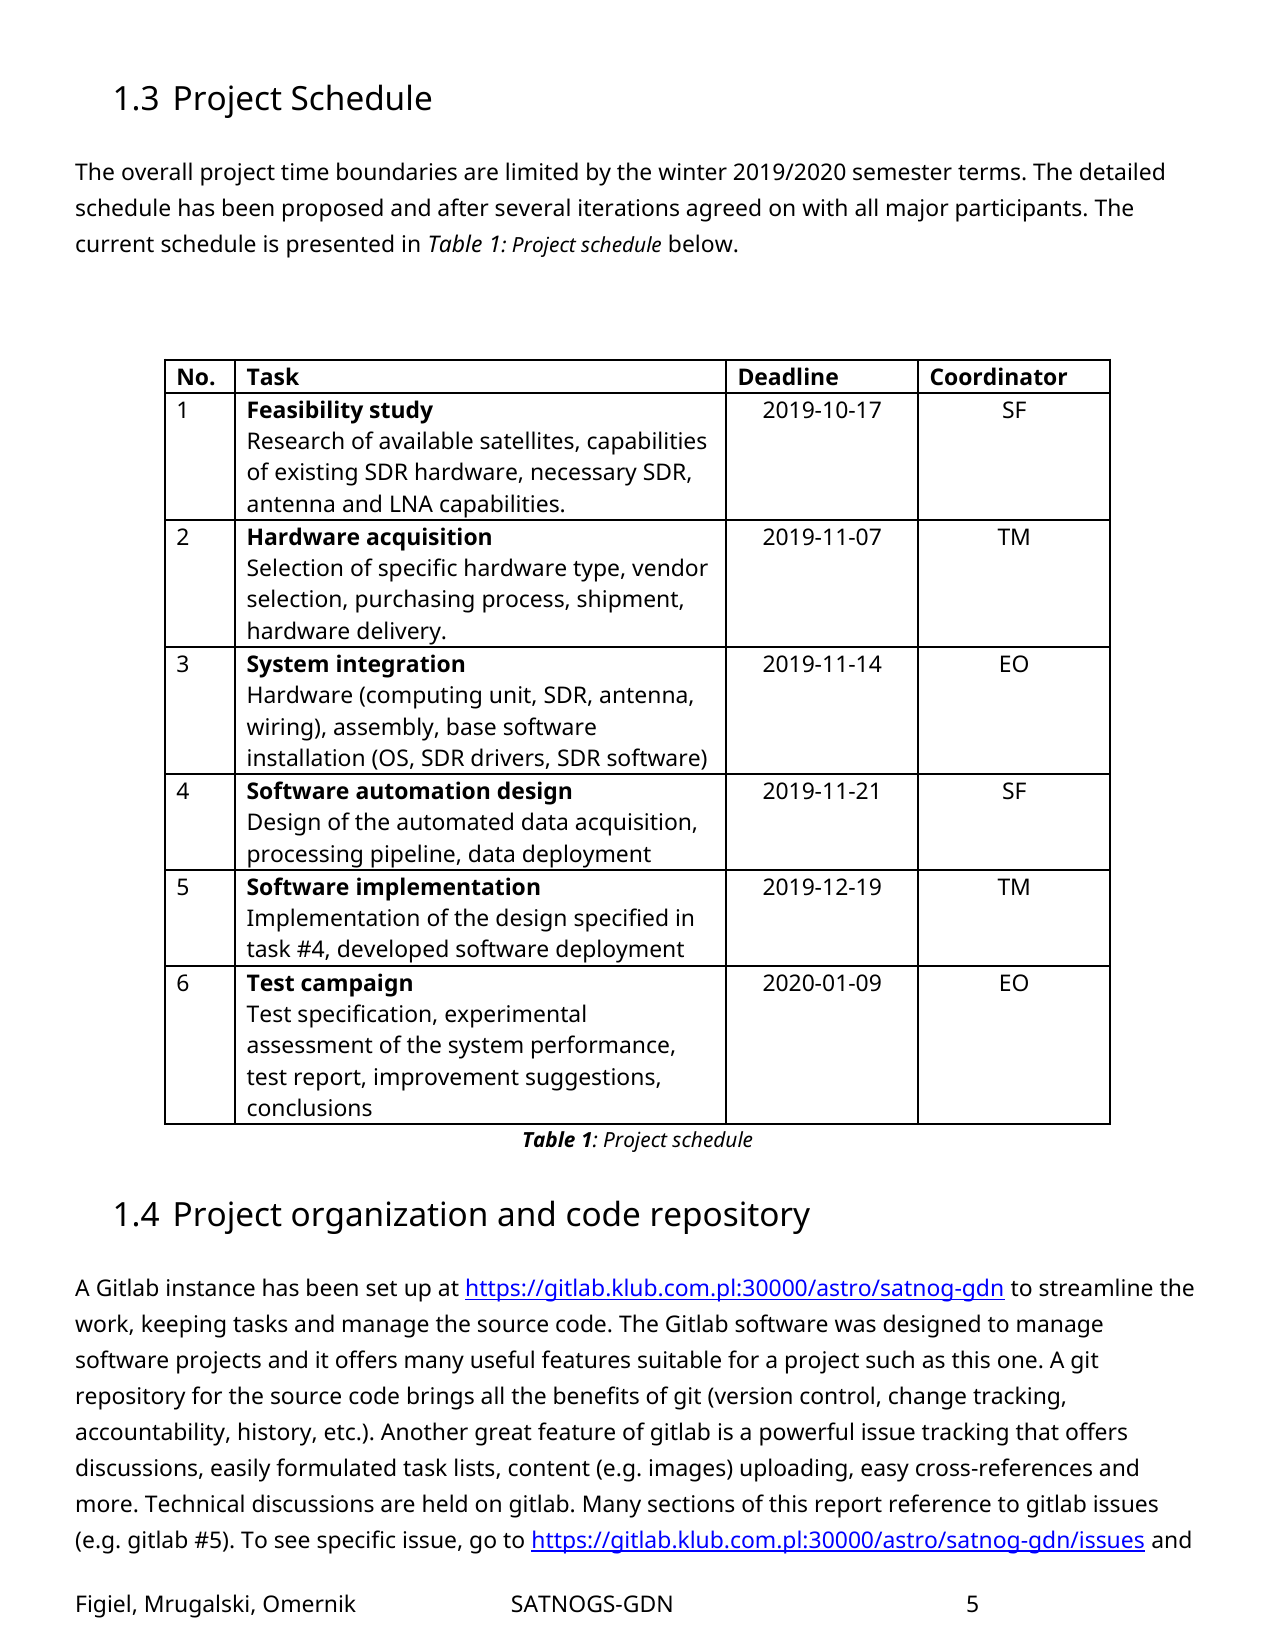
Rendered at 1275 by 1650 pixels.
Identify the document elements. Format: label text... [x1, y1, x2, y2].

table_header No. [166, 361, 234, 392]
table_cell 2019-11-14 [727, 648, 917, 773]
table_cell Software implementation Implementation of the design specified in task #4, developed software deployment [236, 871, 725, 965]
table_cell Hardware acquisition Selection of specific hardware type, vendor selection, purchasing process, shipment, hardware delivery. [236, 521, 725, 646]
table_cell 3 [166, 648, 234, 773]
table_cell 2019-10-17 [727, 394, 917, 519]
table_cell 2019-11-07 [727, 521, 917, 646]
table_cell 5 [166, 871, 234, 965]
table_header Task [236, 361, 725, 392]
table_cell System integration Hardware (computing unit, SDR, antenna, wiring), assembly, base software installation (OS, SDR drivers, SDR software) [236, 648, 725, 773]
table_cell SF [919, 775, 1109, 869]
table_cell EO [919, 648, 1109, 773]
table_cell Software automation design Design of the automated data acquisition, processing pipeline, data deployment [236, 775, 725, 869]
table_cell 6 [166, 967, 234, 1123]
table_header Deadline [727, 361, 917, 392]
table_cell 2019-11-21 [727, 775, 917, 869]
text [75, 1272, 1200, 1555]
table_cell TM [919, 521, 1109, 646]
table_cell 4 [166, 775, 234, 869]
text Table 1: Project schedule [75, 1125, 1200, 1153]
table_cell 2 [166, 521, 234, 646]
subtitle Project organization and code repository [112, 1191, 1200, 1236]
table_cell 2020-01-09 [727, 967, 917, 1123]
subtitle Project Schedule [112, 75, 1200, 120]
table_cell 2019-12-19 [727, 871, 917, 965]
table_cell Feasibility study Research of available satellites, capabilities of existing SDR hardware, necessary SDR, antenna and LNA capabilities. [236, 394, 725, 519]
table_cell EO [919, 967, 1109, 1123]
text The overall project time boundaries are limited by the winter 2019/2020 semester terms. The detailed schedule has been proposed and after several iterations agreed on with all major participants. The current schedule is presented in Table 1: Project schedule below. [75, 156, 1200, 259]
table_cell SF [919, 394, 1109, 519]
table_header Coordinator [919, 361, 1109, 392]
table_cell TM [919, 871, 1109, 965]
table_cell 1 [166, 394, 234, 519]
table_cell Test campaign Test specification, experimental assessment of the system performance, test report, improvement suggestions, conclusions [236, 967, 725, 1123]
